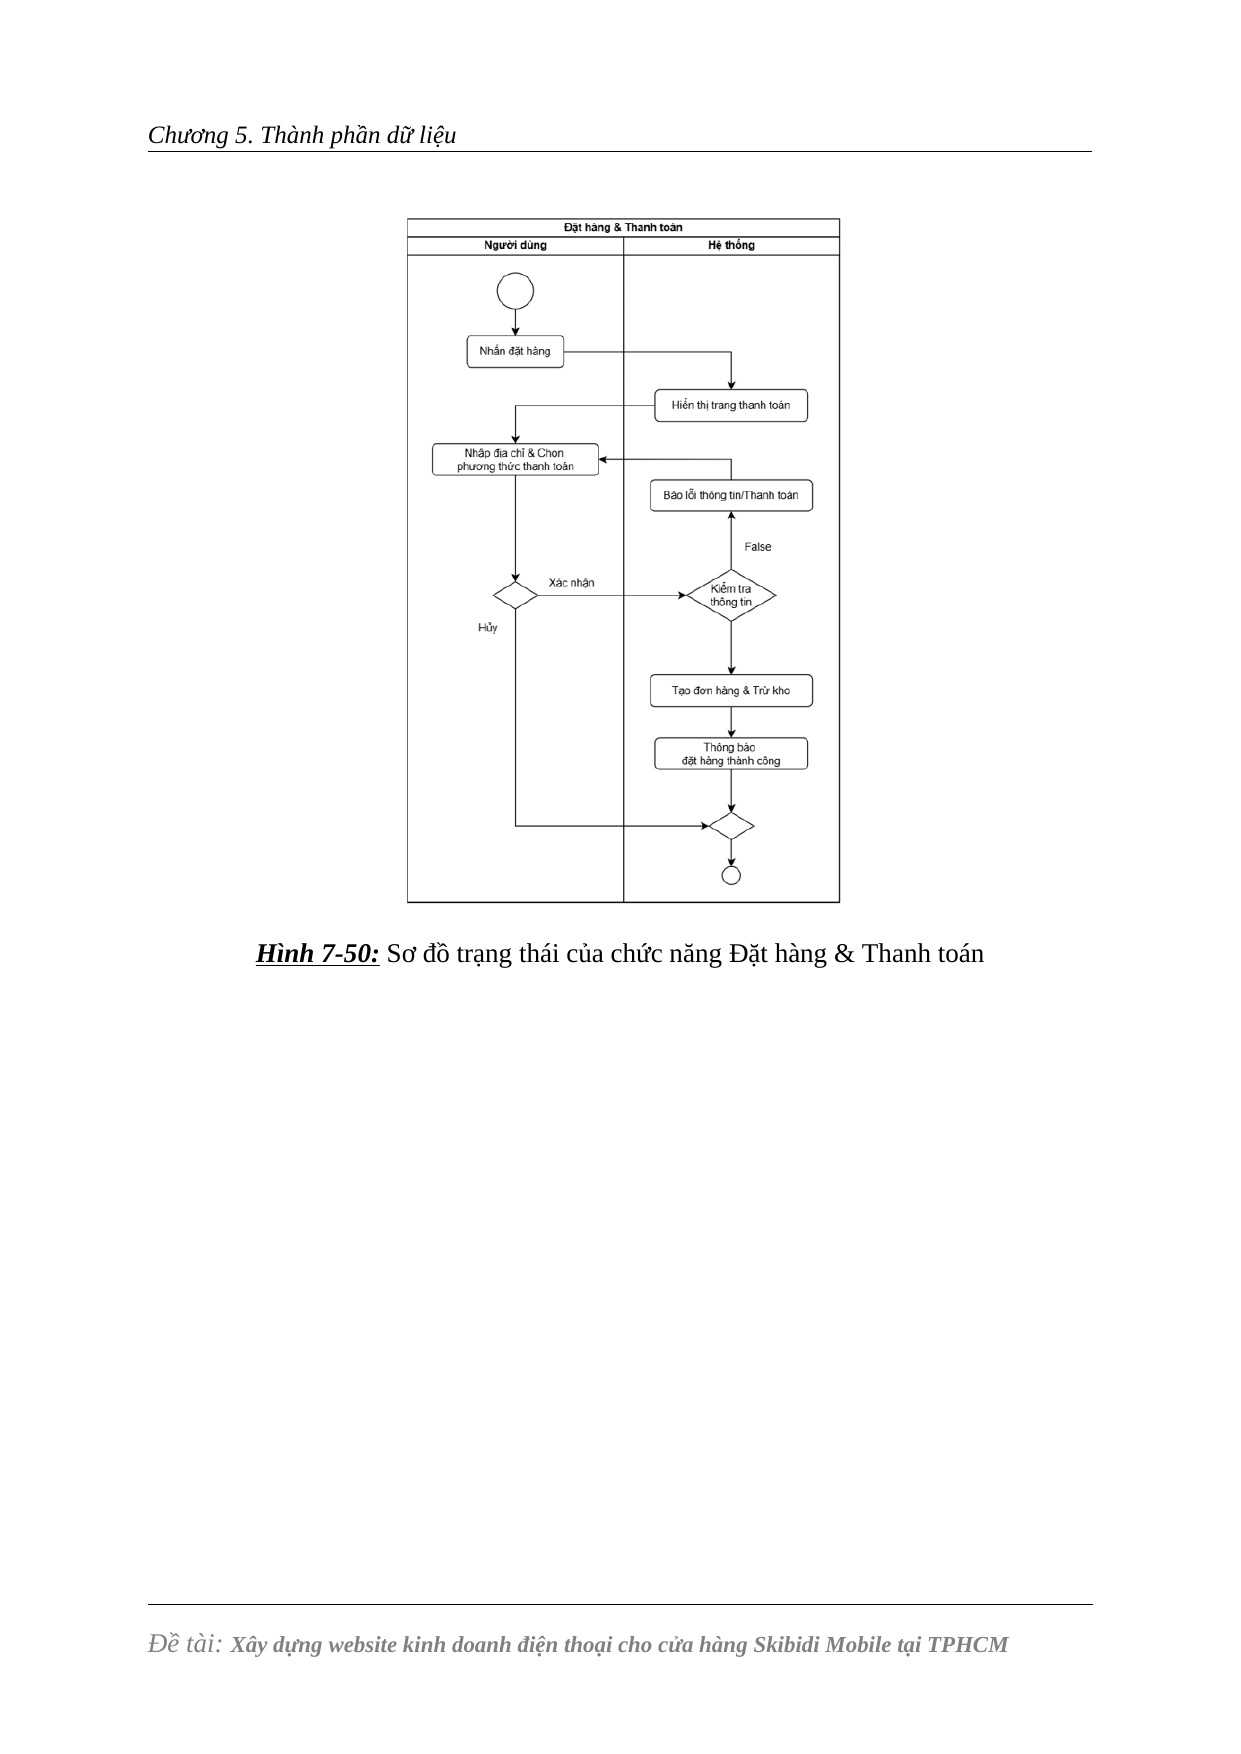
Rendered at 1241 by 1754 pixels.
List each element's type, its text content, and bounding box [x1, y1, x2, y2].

picture [390, 206, 850, 916]
